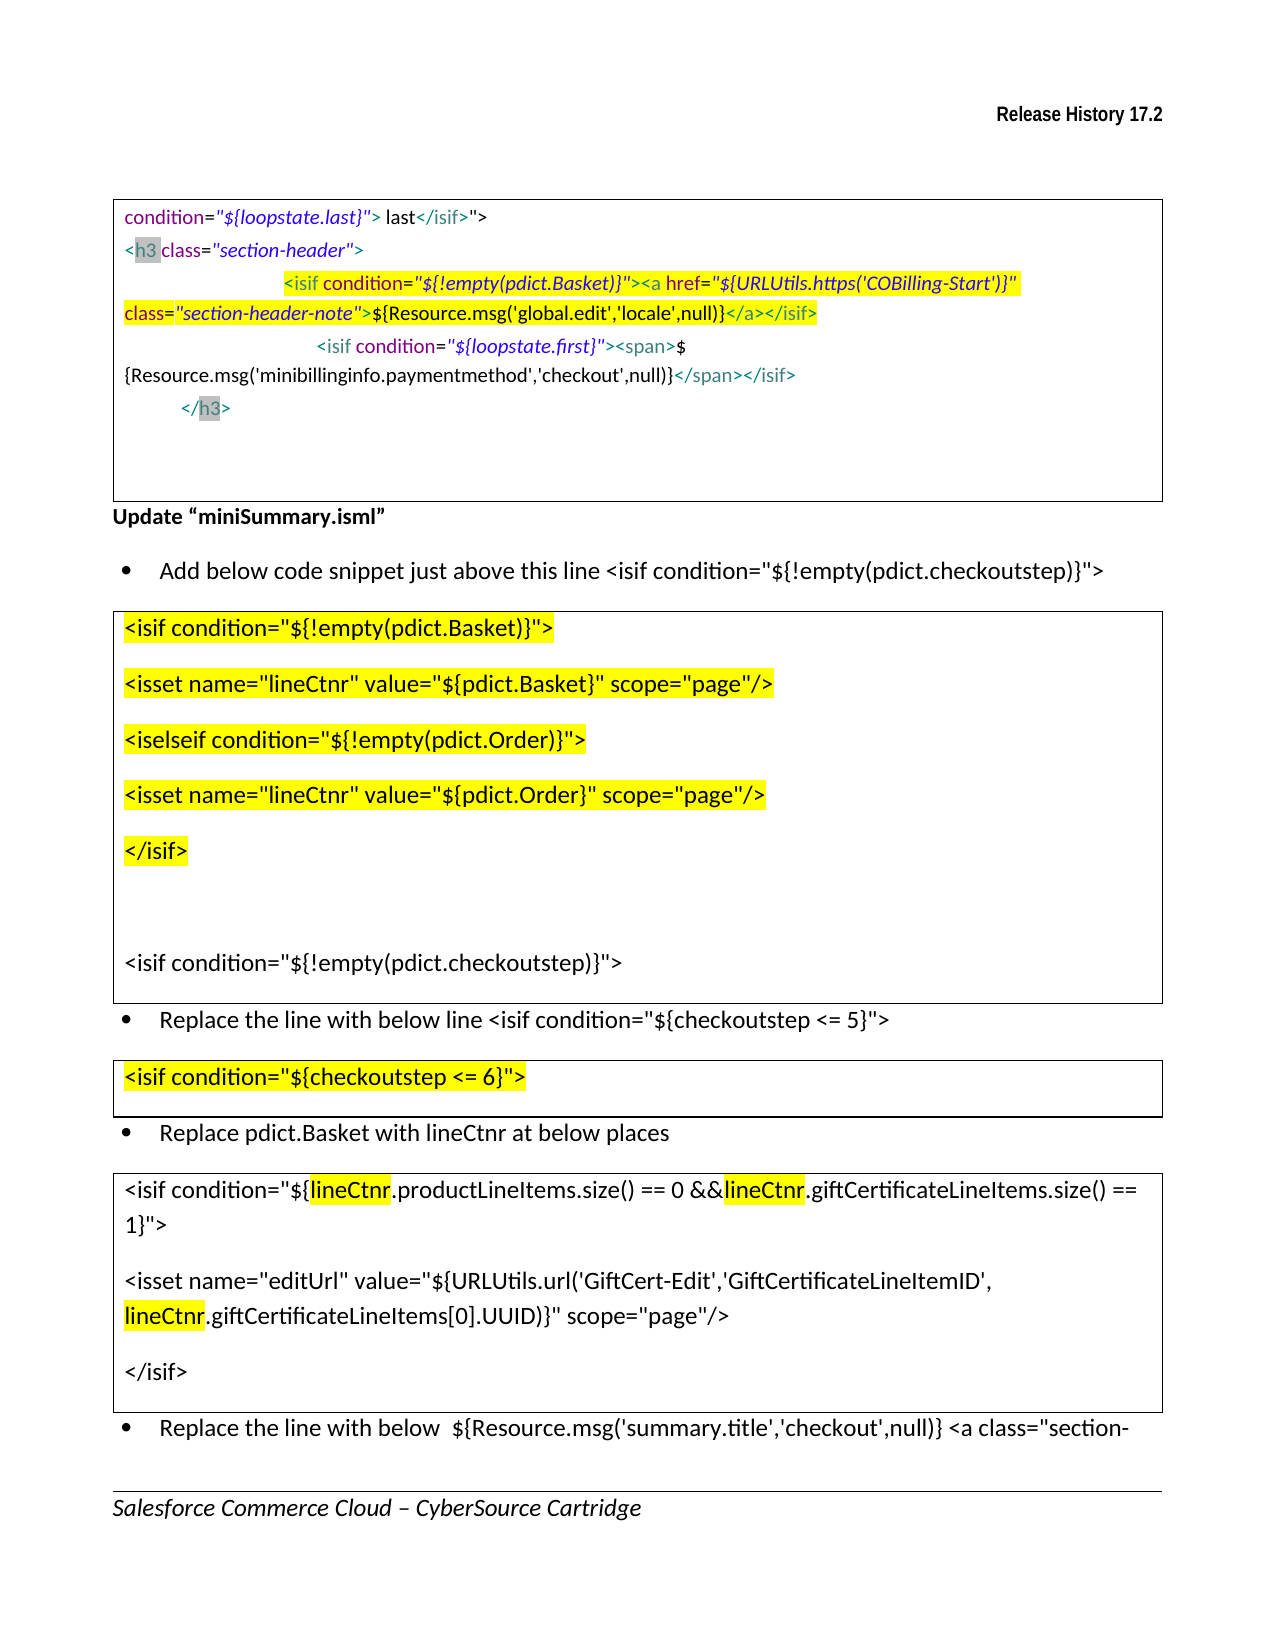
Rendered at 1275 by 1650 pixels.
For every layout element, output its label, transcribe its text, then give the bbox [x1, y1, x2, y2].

table_header <isif condition="${!empty(pdict.Basket)}"> <isset name="lineCtnr" value="${pdict.Basket}" scope="page"/> <iselseif condition="${!empty(pdict.Order)}"> <isset name="lineCtnr" value="${pdict.Order}" scope="page"/> </isif> <isif condition="${!empty(pdict.checkoutstep)}"> [114, 612, 1162, 1003]
table_header <isif condition="${lineCtnr.productLineItems.size() == 0 &&lineCtnr.giftCertificateLineItems.size() == 1}"> <isset name="editUrl" value="${URLUtils.url('GiftCert-Edit','GiftCertificateLineItemID', lineCtnr.giftCertificateLineItems[0].UUID)}" scope="page"/> </isif> [114, 1174, 1162, 1412]
table_header <isif condition="${checkoutstep <= 6}"> [114, 1061, 1162, 1116]
list Add below code snippet just above this line <isif condition="${!empty(pdict.checkoutstep)}"> [122, 555, 1162, 586]
list Replace the line with below line <isif condition="${checkoutstep <= 5}"> [122, 1004, 1162, 1034]
list Replace pdict.Basket with lineCtnr at below places [122, 1118, 1162, 1148]
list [122, 1413, 1162, 1443]
subtitle Update “miniSummary.isml” [112, 502, 1162, 530]
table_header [114, 200, 1162, 501]
